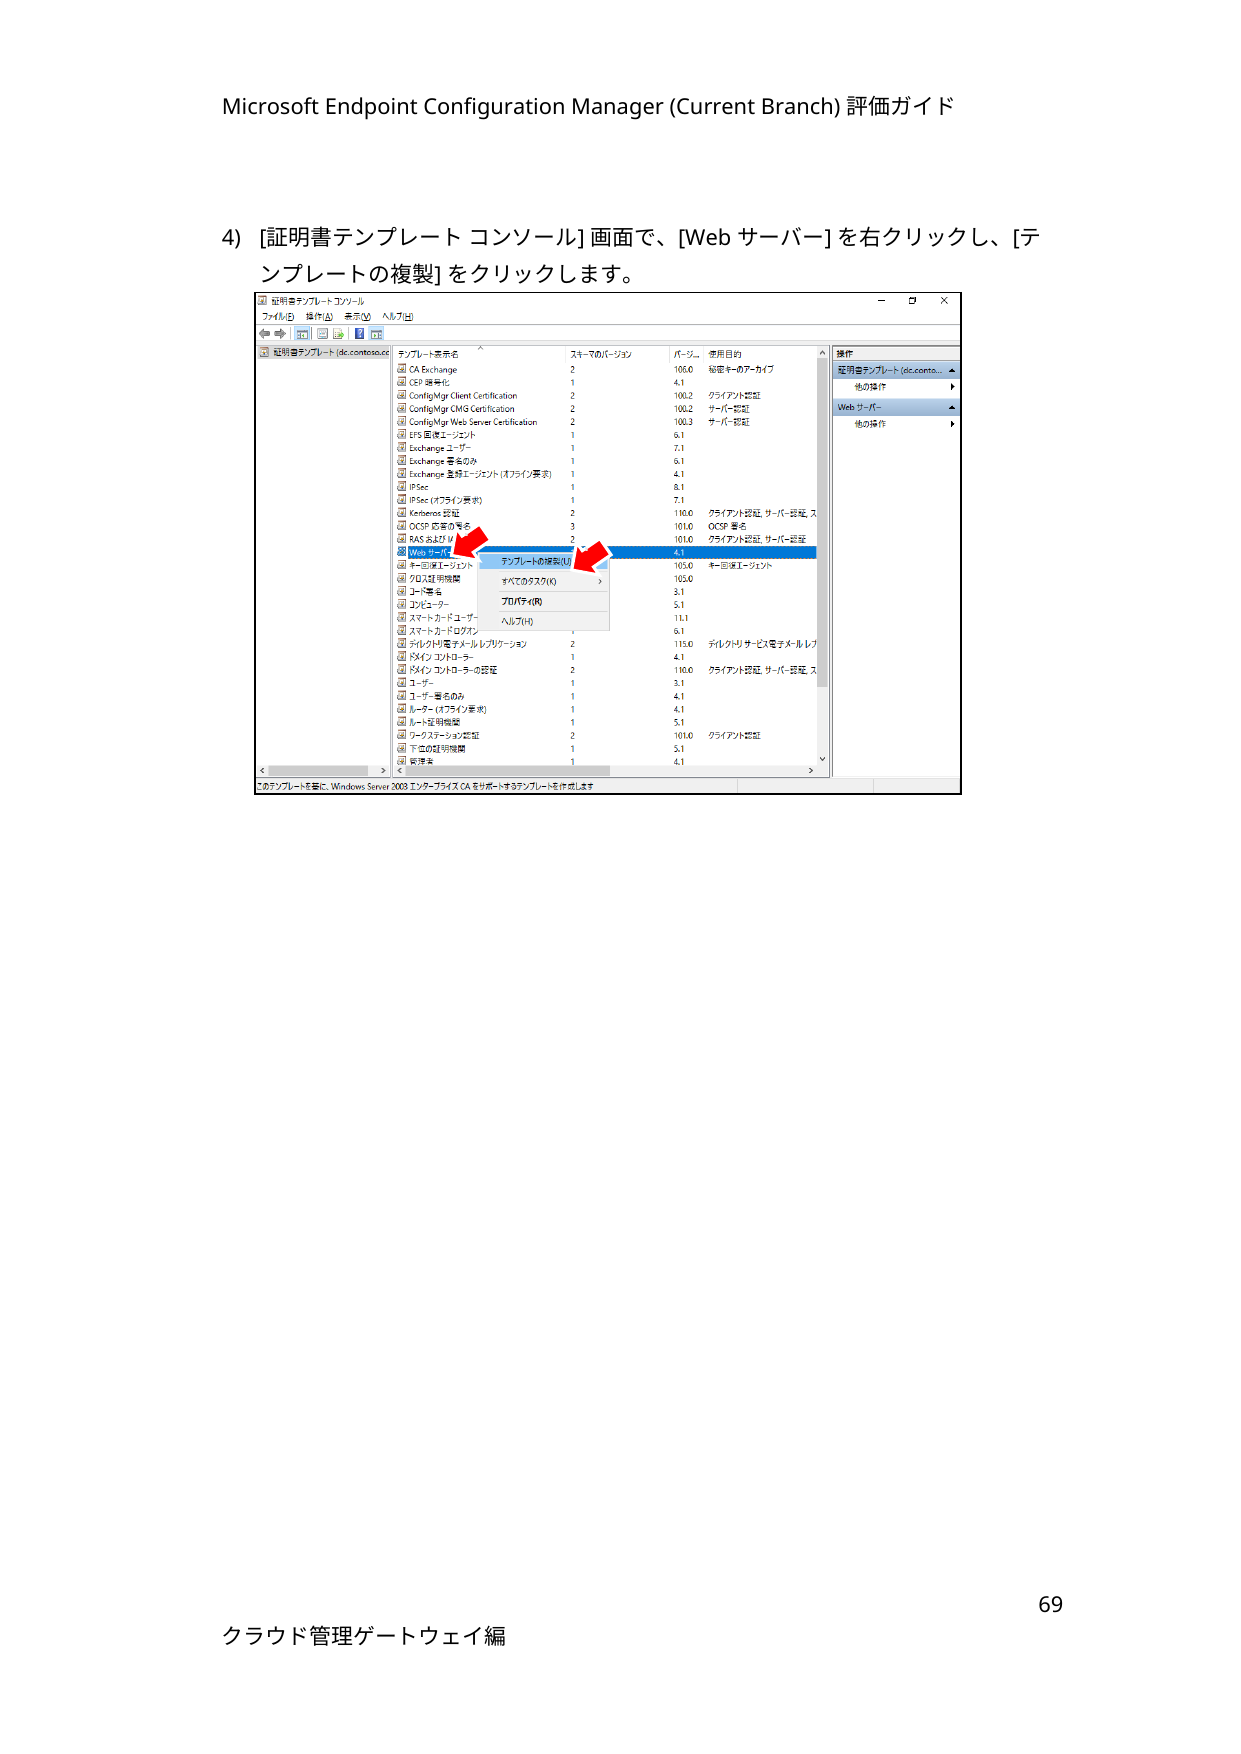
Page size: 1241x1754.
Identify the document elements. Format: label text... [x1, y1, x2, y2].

picture [256, 293, 960, 793]
list [証明書テンプレート コンソール] 画面で、[Web サーバー] を右クリックし、[テンプレートの複製] をクリックします。 [222, 217, 1063, 292]
